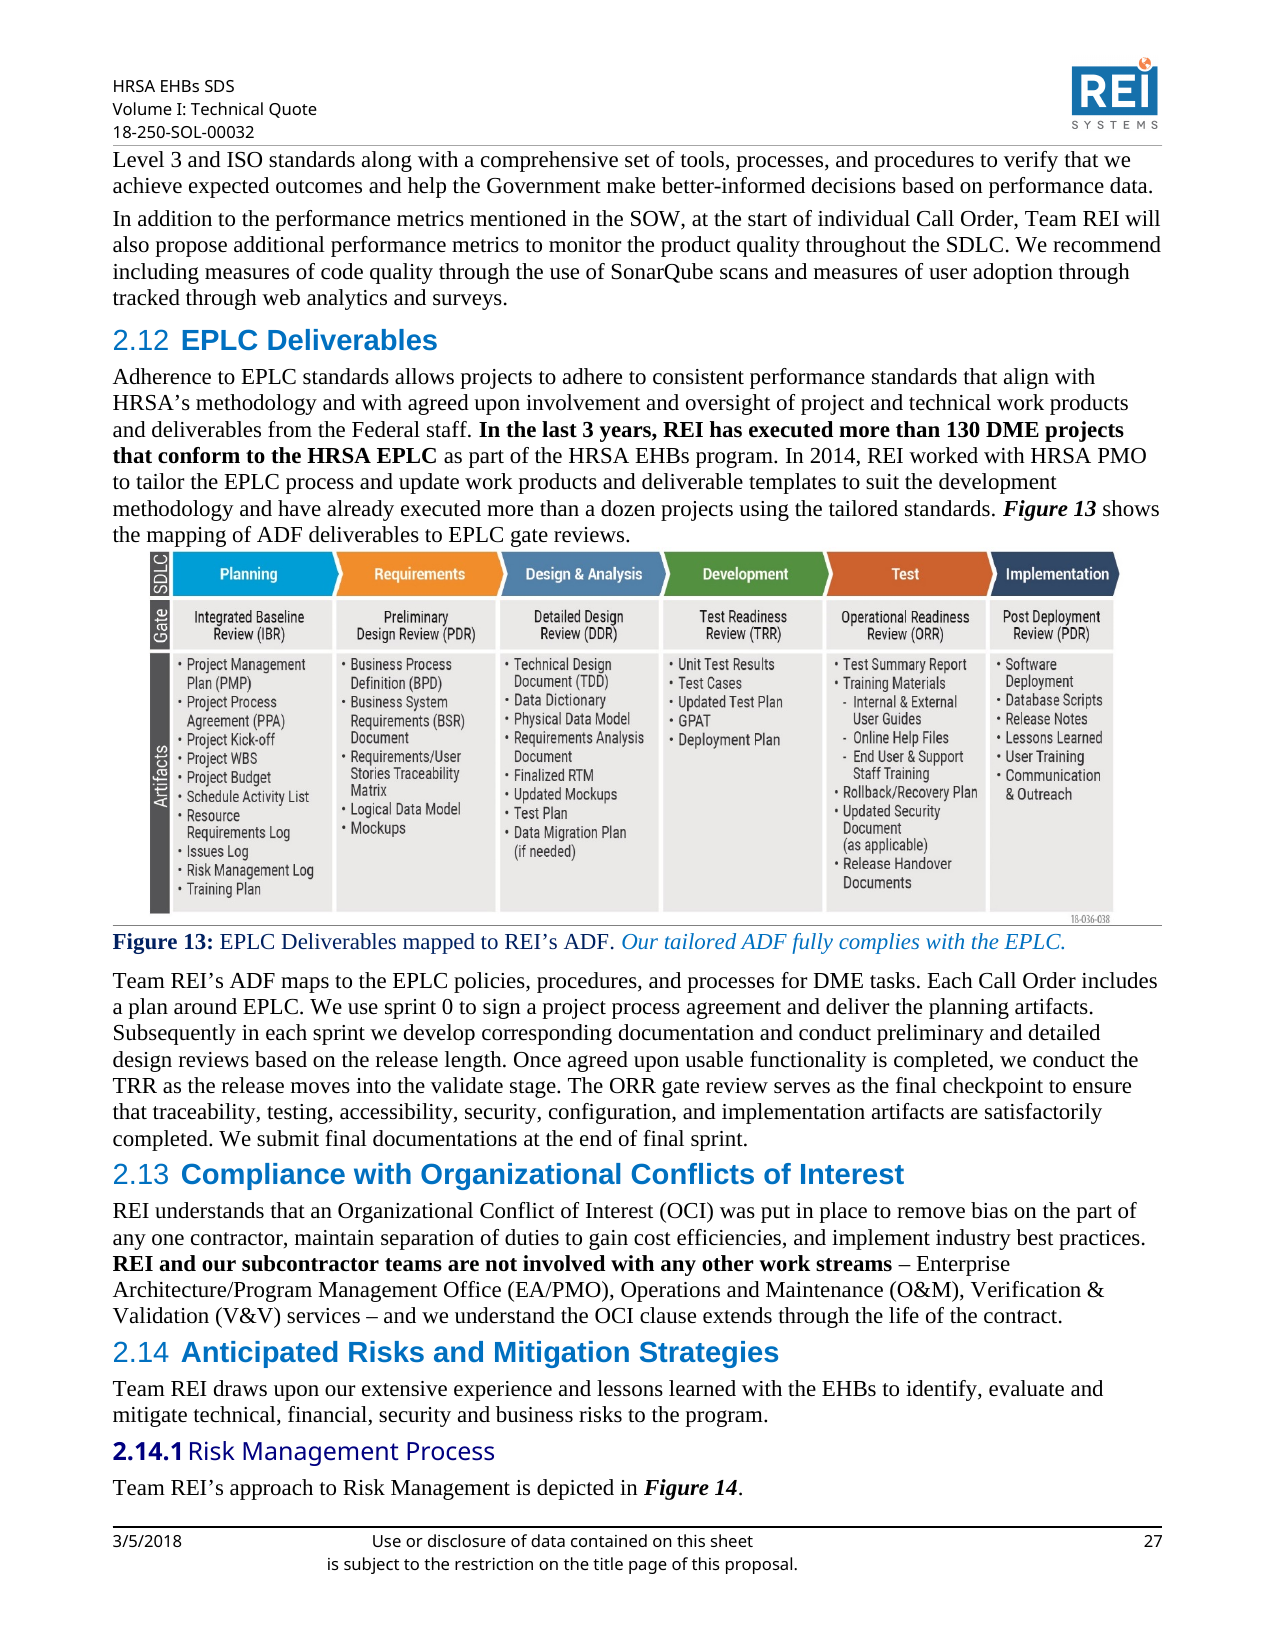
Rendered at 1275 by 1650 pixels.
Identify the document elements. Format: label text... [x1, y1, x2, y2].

text Figure 13: EPLC Deliverables mapped to REI’s ADF. Our tailored ADF fully complies with the EPLC. [112, 926, 1162, 954]
subtitle Anticipated Risks and Mitigation Strategies [112, 1335, 1162, 1369]
picture [1070, 55, 1160, 131]
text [112, 146, 1162, 199]
text Team REI draws upon our extensive experience and lessons learned with the EHBs to identify, evaluate and mitigate technical, financial, security and business risks to the program. [112, 1375, 1162, 1428]
subtitle Risk Management Process [112, 1434, 1162, 1468]
picture [148, 547, 1127, 925]
text Team REI’s ADF maps to the EPLC policies, procedures, and processes for DME tasks. Each Call Order includes a plan around EPLC. We use sprint 0 to sign a project process agreement and deliver the planning artifacts. Subsequently in each sprint we develop corresponding documentation and conduct preliminary and detailed design reviews based on the release length. Once agreed upon usable functionality is completed, we conduct the TRR as the release moves into the validate stage. The ORR gate review serves as the final checkpoint to ensure that traceability, testing, accessibility, security, configuration, and implementation artifacts are satisfactorily completed. We submit final documentations at the end of final sprint. [112, 967, 1162, 1151]
subtitle Compliance with Organizational Conflicts of Interest [112, 1157, 1162, 1191]
subtitle EPLC Deliverables [112, 323, 1162, 357]
text Adherence to EPLC standards allows projects to adhere to consistent performance standards that align with HRSA’s methodology and with agreed upon involvement and oversight of project and technical work products and deliverables from the Federal staff. In the last 3 years, REI has executed more than 130 DME projects that conform to the HRSA EPLC as part of the HRSA EHBs program. In 2014, REI worked with HRSA PMO to tailor the EPLC process and update work products and deliverable templates to suit the development methodology and have already executed more than a dozen projects using the tailored standards. Figure 13 shows the mapping of ADF deliverables to EPLC gate reviews. [112, 363, 1162, 547]
text Team REI’s approach to Risk Management is depicted in Figure 14. [112, 1474, 1162, 1501]
text REI understands that an Organizational Conflict of Interest (OCI) was put in place to remove bias on the part of any one contractor, maintain separation of duties to gain cost efficiencies, and implement industry best practices. REI and our subcontractor teams are not involved with any other work streams – Enterprise Architecture/Program Management Office (EA/PMO), Operations and Maintenance (O&M), Verification & Validation (V&V) services – and we understand the OCI clause extends through the life of the contract. [112, 1197, 1162, 1329]
text In addition to the performance metrics mentioned in the SOW, at the start of individual Call Order, Team REI will also propose additional performance metrics to monitor the product quality throughout the SDLC. We recommend including measures of code quality through the use of SonarQube scans and measures of user adoption through tracked through web analytics and surveys. [112, 205, 1162, 311]
